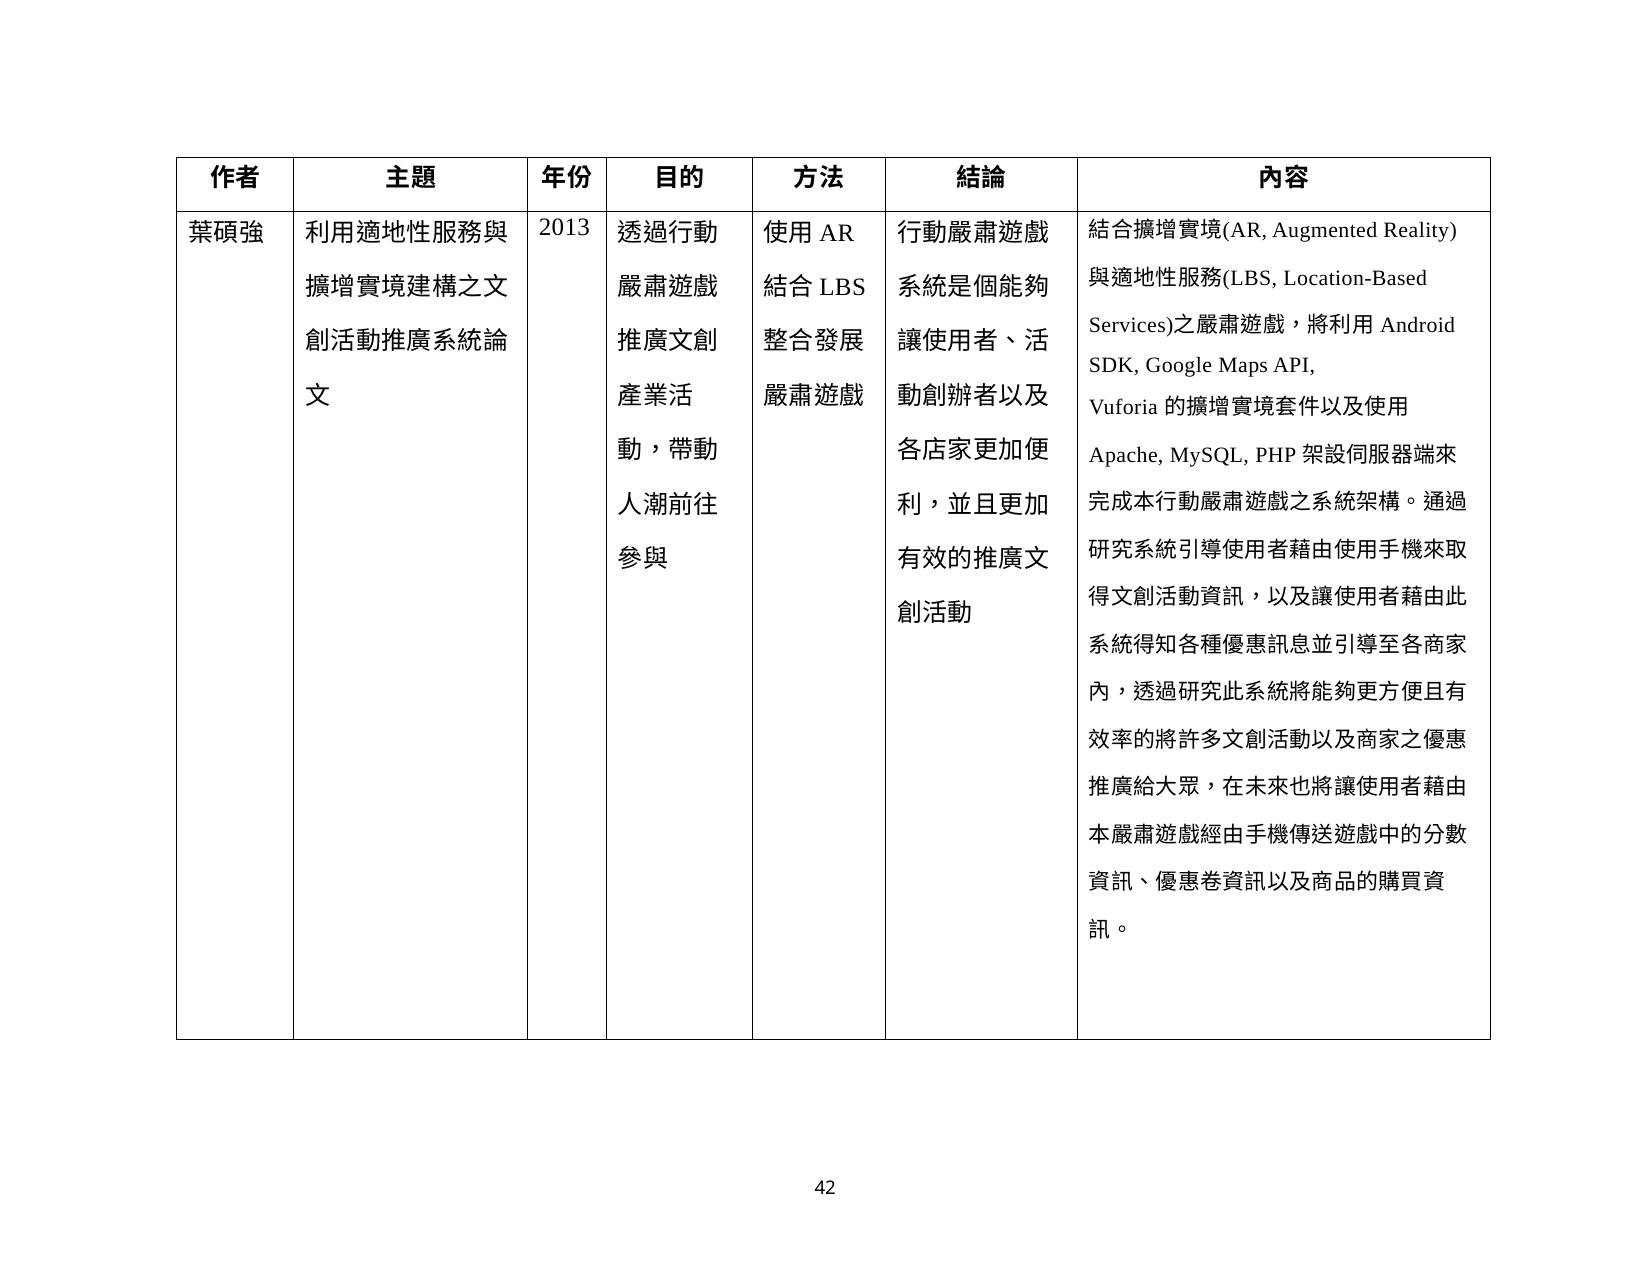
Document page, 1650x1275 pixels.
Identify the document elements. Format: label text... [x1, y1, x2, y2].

table_header 主題 [294, 158, 527, 211]
table_header 目的 [607, 158, 752, 211]
table_cell 結合擴增實境(AR, Augmented Reality)與適地性服務(LBS, Location-Based Services)之嚴肅遊戲，將利用 Android SDK, Google Maps API, Vuforia 的擴增實境套件以及使用Apache, MySQL, PHP 架設伺服器端來完成本行動嚴肅遊戲之系統架構。通過研究系統引導使用者藉由使用手機來取得文創活動資訊，以及讓使用者藉由此系統得知各種優惠訊息並引導至各商家內，透過研究此系統將能夠更方便且有效率的將許多文創活動以及商家之優惠推廣給大眾，在未來也將讓使用者藉由本嚴肅遊戲經由手機傳送遊戲中的分數資訊、優惠卷資訊以及商品的購買資訊。 [1078, 212, 1490, 1038]
table_header 內容 [1078, 158, 1490, 211]
table_cell 透過行動嚴肅遊戲推廣文創產業活動，帶動人潮前往參與 [607, 212, 752, 1038]
table_cell 葉碩強 [177, 212, 293, 1038]
table_header 方法 [753, 158, 885, 211]
table_header 年份 [528, 158, 606, 211]
table_cell 行動嚴肅遊戲系統是個能夠讓使用者、活動創辦者以及各店家更加便利，並且更加有效的推廣文創活動 [886, 212, 1077, 1038]
table_header 結論 [886, 158, 1077, 211]
table_header 作者 [177, 158, 293, 211]
table_cell 利用適地性服務與擴增實境建構之文創活動推廣系統論文 [294, 212, 527, 1038]
table_cell 2013 [528, 212, 606, 1038]
table_cell 使用AR結合LBS整合發展嚴肅遊戲 [753, 212, 885, 1038]
